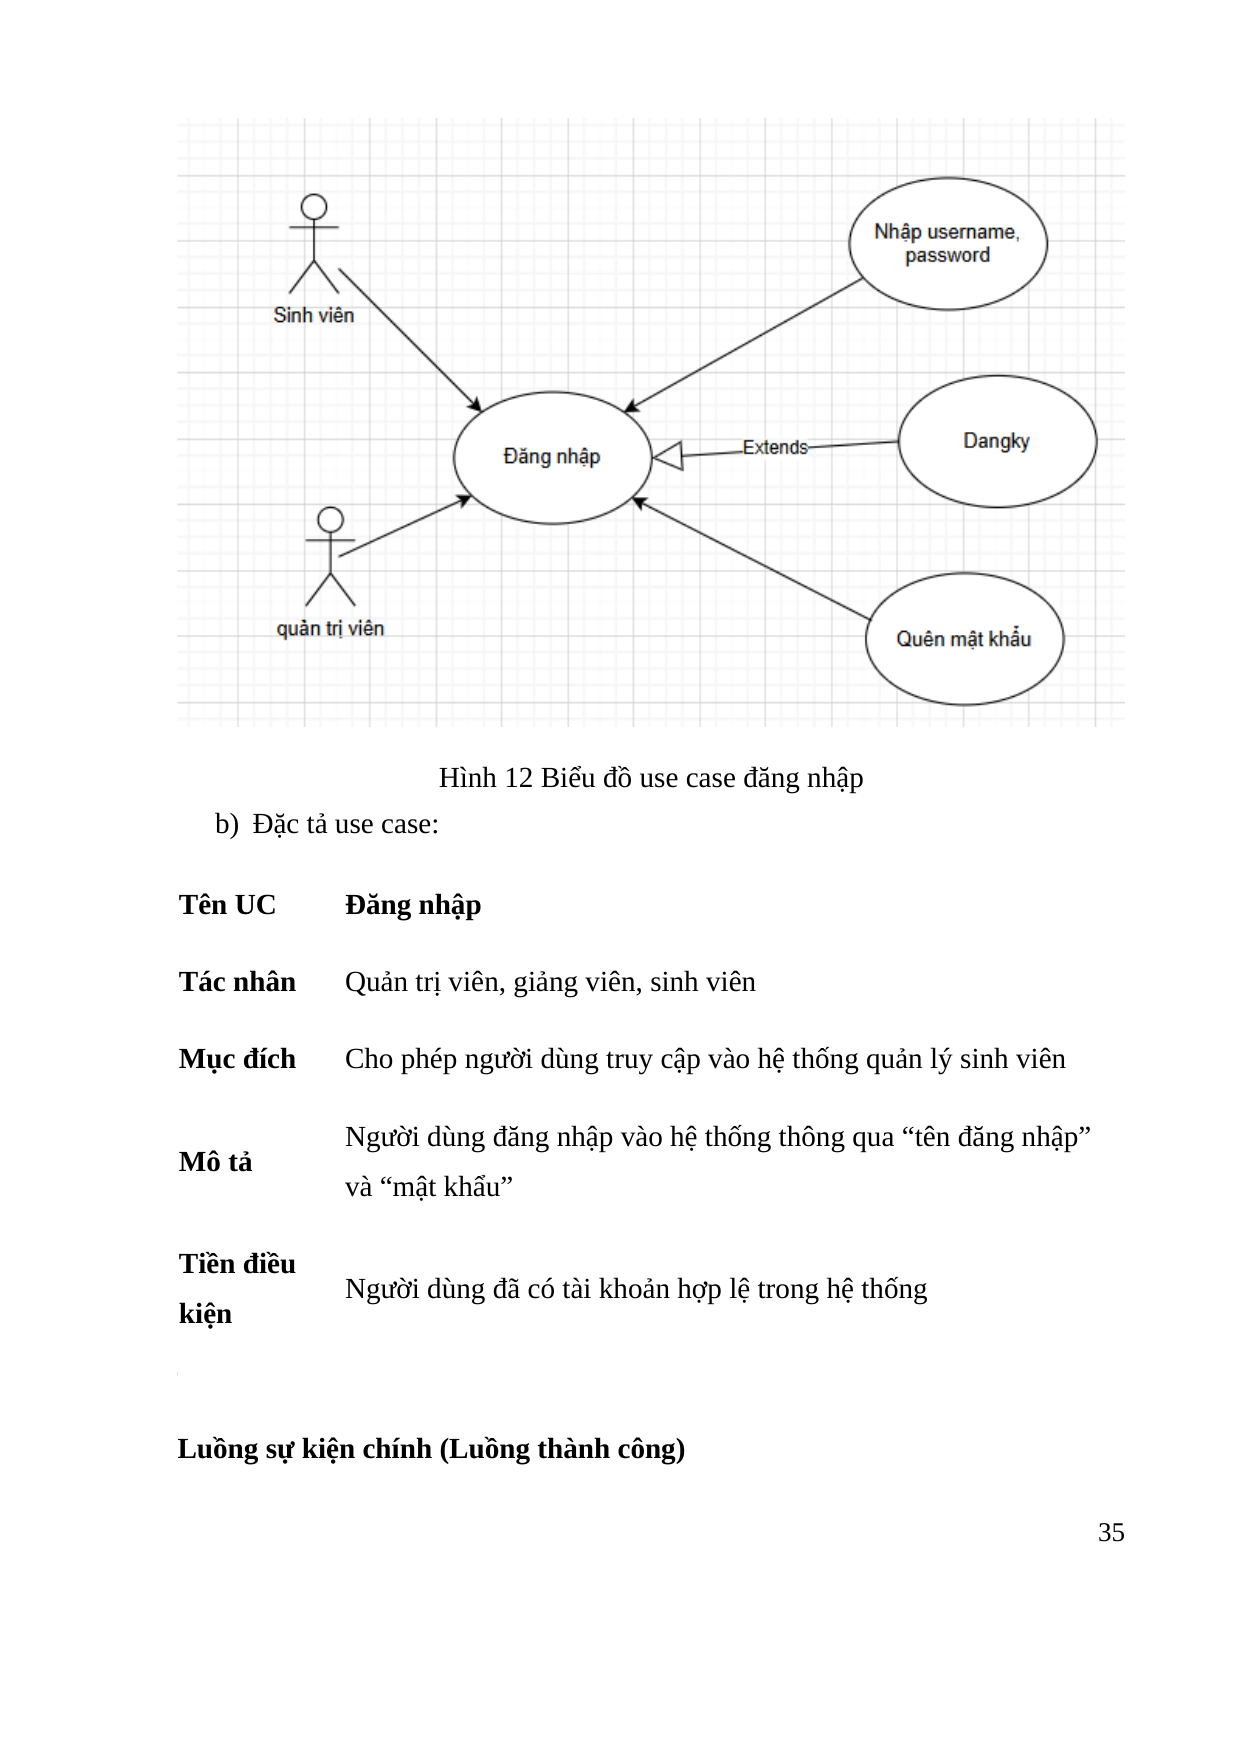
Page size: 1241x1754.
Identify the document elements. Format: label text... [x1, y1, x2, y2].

text Luồng sự kiện chính (Luồng thành công) [177, 1431, 1125, 1465]
table_cell Người dùng đã có tài khoản hợp lệ trong hệ thống [343, 1232, 1125, 1360]
table_header Đăng nhập [343, 873, 1125, 950]
table_cell Tác nhân [177, 950, 343, 1027]
text Hình 12 Biểu đồ use case đăng nhập [177, 760, 1125, 794]
table_cell Tiền điều kiện [177, 1232, 343, 1360]
list Đặc tả use case: [215, 806, 1125, 840]
table_cell Mục đích [177, 1028, 343, 1105]
table_header Tên UC [177, 873, 343, 950]
table_cell Cho phép người dùng truy cập vào hệ thống quản lý sinh viên [343, 1028, 1125, 1105]
picture [177, 118, 1125, 727]
table_cell Người dùng đăng nhập vào hệ thống thông qua “tên đăng nhập” và “mật khẩu” [343, 1105, 1125, 1232]
table_cell Mô tả [177, 1105, 343, 1232]
table_cell Quản trị viên, giảng viên, sinh viên [343, 950, 1125, 1027]
